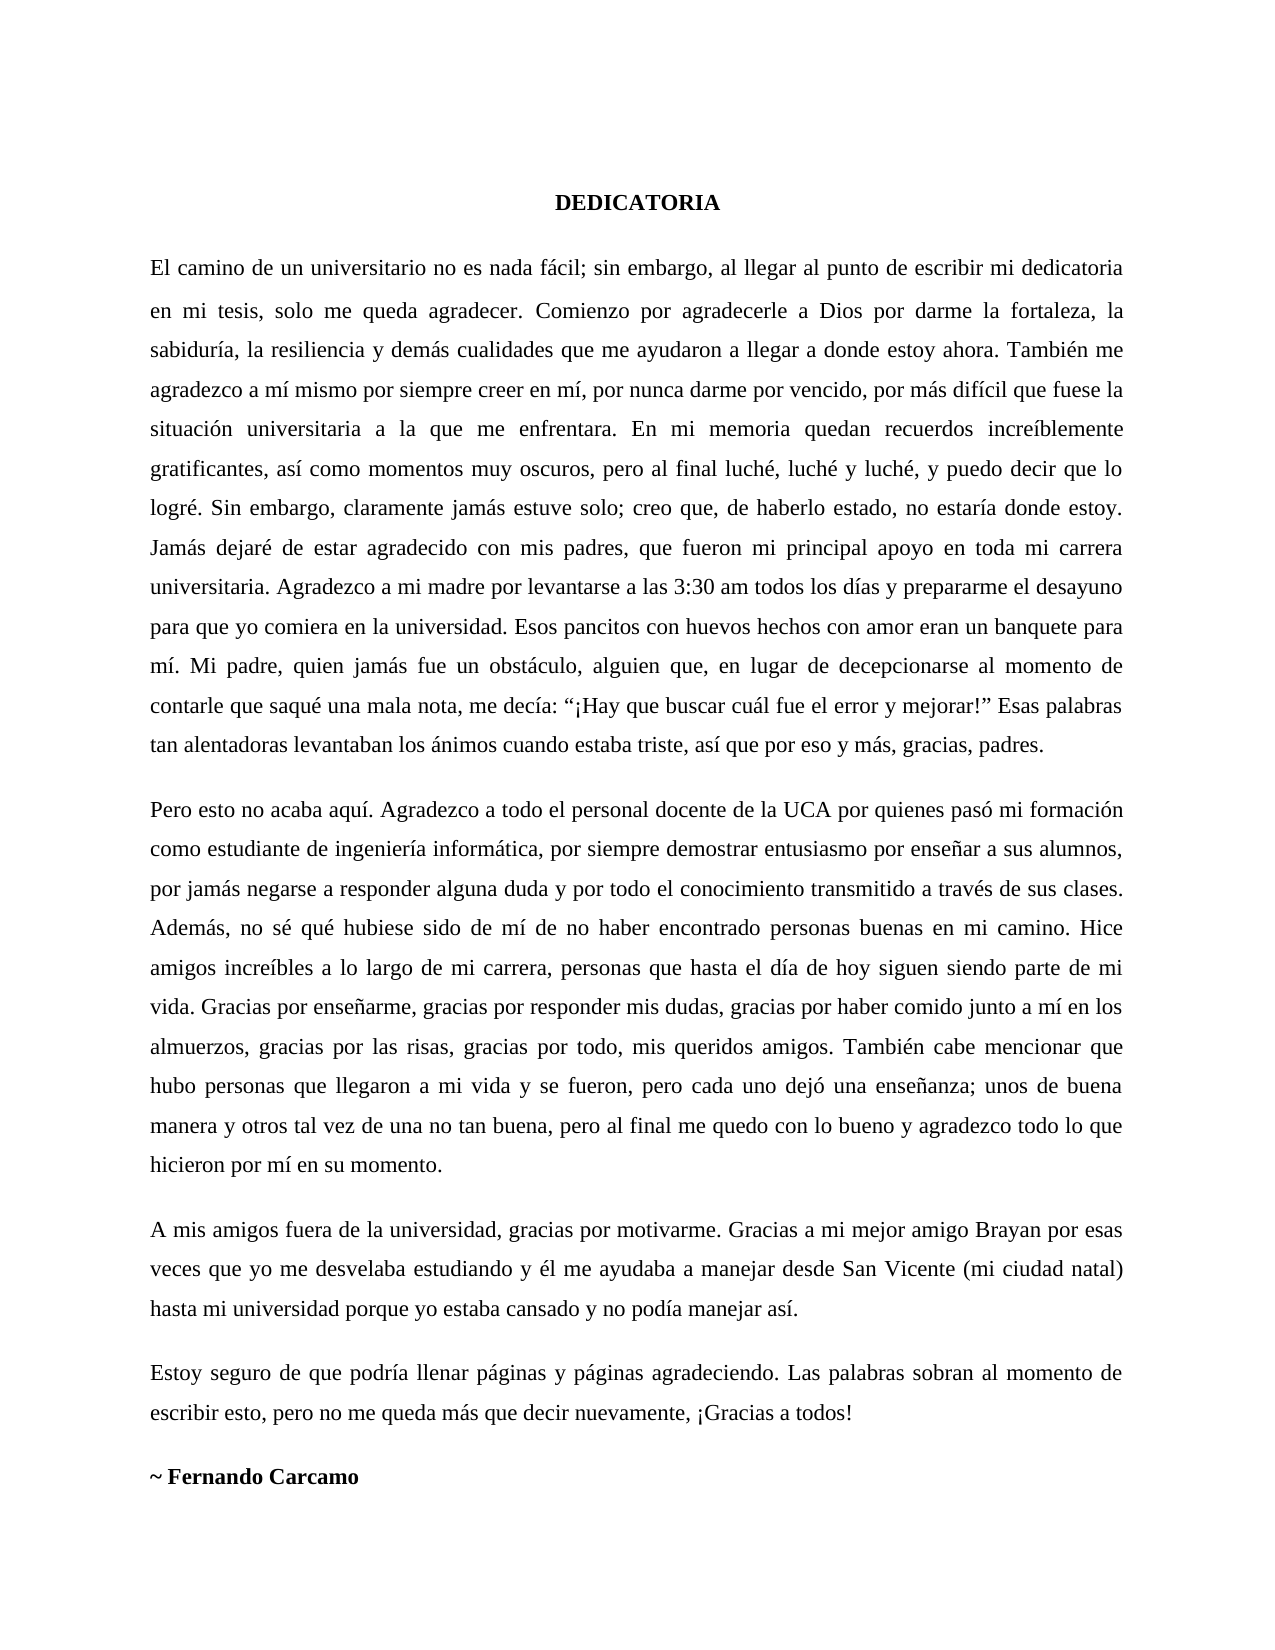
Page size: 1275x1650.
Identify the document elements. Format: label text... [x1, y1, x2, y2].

text Estoy seguro de que podría llenar páginas y páginas agradeciendo. Las palabras sobran al momento de escribir esto, pero no me queda más que decir nuevamente, ¡Gracias a todos! [150, 1359, 1125, 1425]
text Pero esto no acaba aquí. Agradezco a todo el personal docente de la UCA por quienes pasó mi formación como estudiante de ingeniería informática, por siempre demostrar entusiasmo por enseñar a sus alumnos, por jamás negarse a responder alguna duda y por todo el conocimiento transmitido a través de sus clases. Además, no sé qué hubiese sido de mí de no haber encontrado personas buenas en mi camino. Hice amigos increíbles a lo largo de mi carrera, personas que hasta el día de hoy siguen siendo parte de mi vida. Gracias por enseñarme, gracias por responder mis dudas, gracias por haber comido junto a mí en los almuerzos, gracias por las risas, gracias por todo, mis queridos amigos. También cabe mencionar que hubo personas que llegaron a mi vida y se fueron, pero cada uno dejó una enseñanza; unos de buena manera y otros tal vez de una no tan buena, pero al final me quedo con lo bueno y agradezco todo lo que hicieron por mí en su momento. [150, 796, 1125, 1177]
text ~ Fernando Carcamo [150, 1463, 1125, 1489]
text El camino de un universitario no es nada fácil; sin embargo, al llegar al punto de escribir mi dedicatoria en mi tesis, solo me queda agradecer. Comienzo por agradecerle a Dios por darme la fortaleza, la sabiduría, la resiliencia y demás cualidades que me ayudaron a llegar a donde estoy ahora. También me agradezco a mí mismo por siempre creer en mí, por nunca darme por vencido, por más difícil que fuese la situación universitaria a la que me enfrentara. En mi memoria quedan recuerdos increíblemente gratificantes, así como momentos muy oscuros, pero al final luché, luché y luché, y puedo decir que lo logré. Sin embargo, claramente jamás estuve solo; creo que, de haberlo estado, no estaría donde estoy. Jamás dejaré de estar agradecido con mis padres, que fueron mi principal apoyo en toda mi carrera universitaria. Agradezco a mi madre por levantarse a las 3:30 am todos los días y prepararme el desayuno para que yo comiera en la universidad. Esos pancitos con huevos hechos con amor eran un banquete para mí. Mi padre, quien jamás fue un obstáculo, alguien que, en lugar de decepcionarse al momento de contarle que saqué una mala nota, me decía: “¡Hay que buscar cuál fue el error y mejorar!” Esas palabras tan alentadoras levantaban los ánimos cuando estaba triste, así que por eso y más, gracias, padres. [150, 254, 1125, 758]
text A mis amigos fuera de la universidad, gracias por motivarme. Gracias a mi mejor amigo Brayan por esas veces que yo me desvelaba estudiando y él me ayudaba a manejar desde San Vicente (mi ciudad natal) hasta mi universidad porque yo estaba cansado y no podía manejar así. [150, 1216, 1125, 1321]
title DEDICATORIA [150, 189, 1125, 216]
